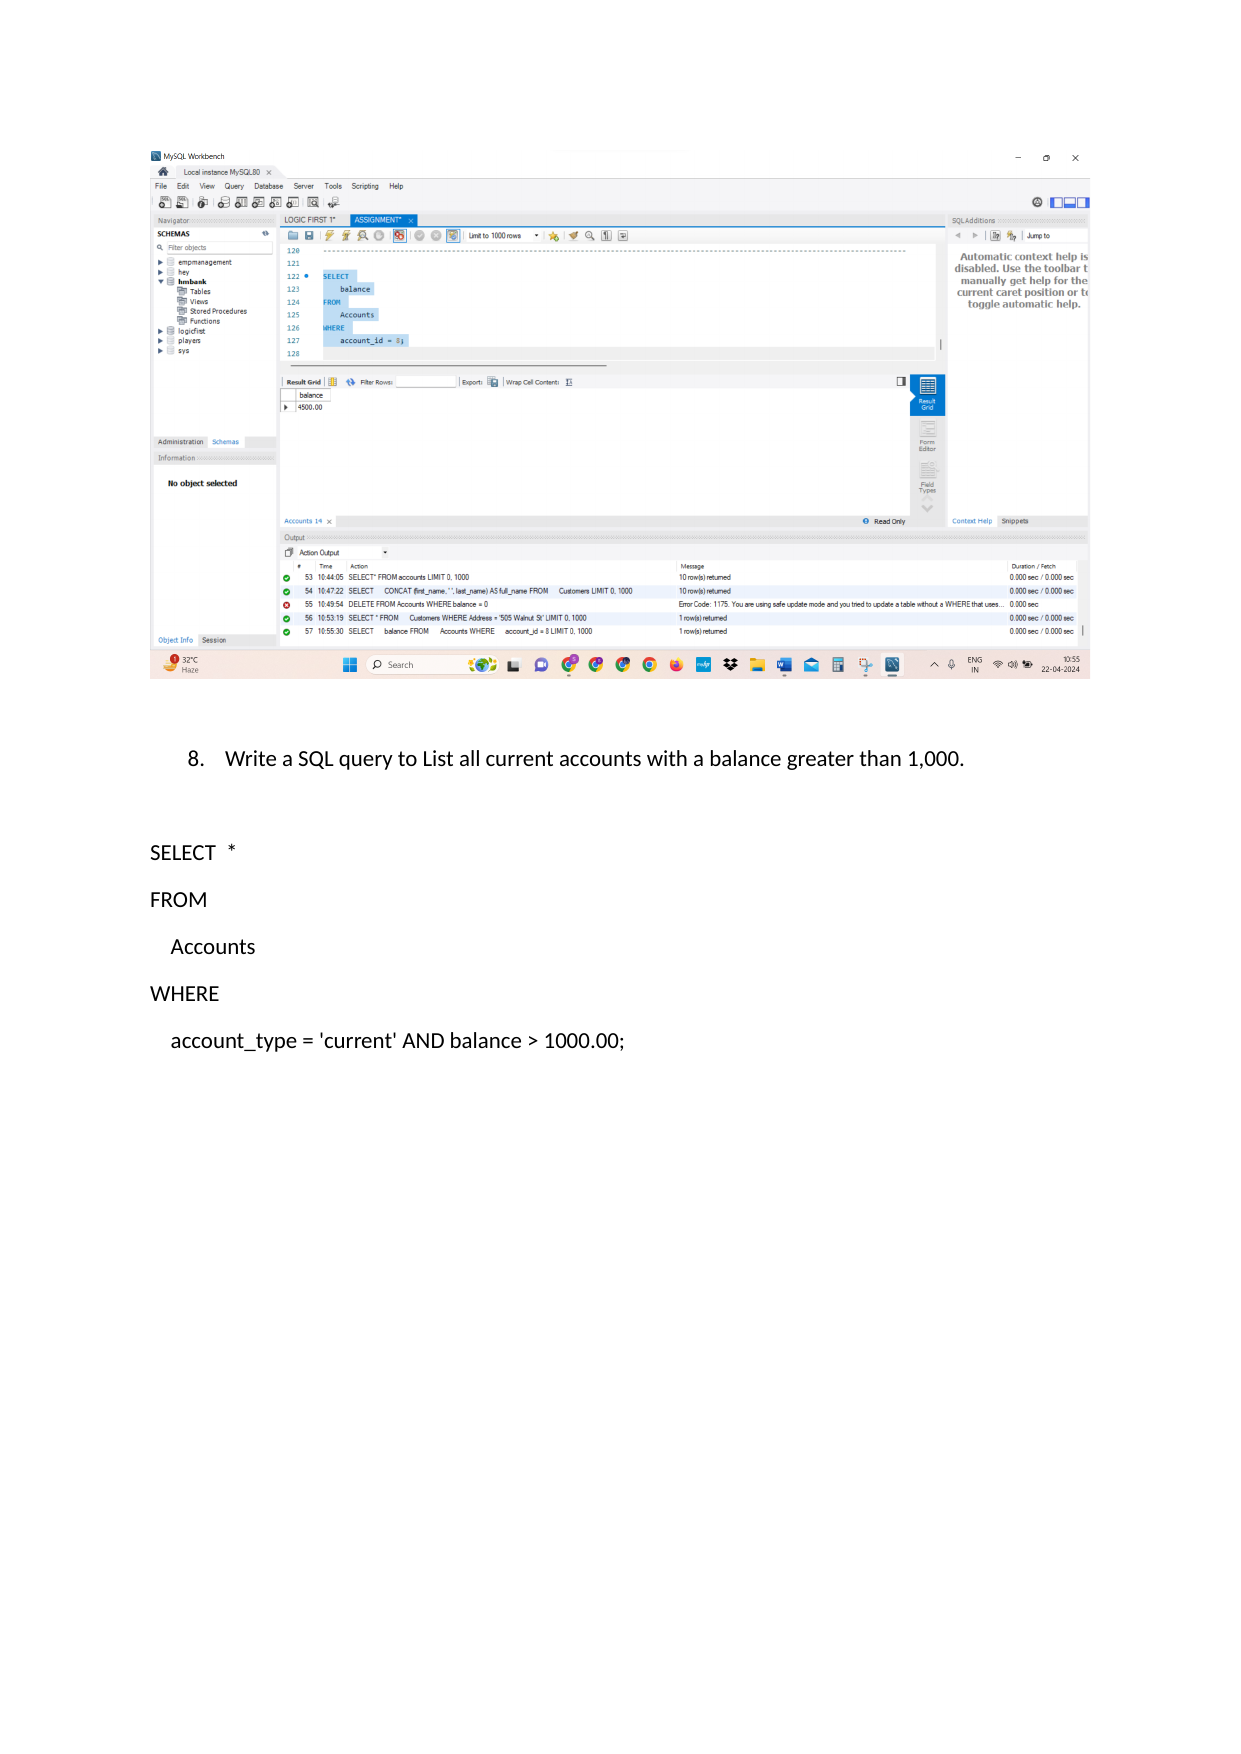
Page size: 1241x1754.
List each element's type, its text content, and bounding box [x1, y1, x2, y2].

text Accounts [150, 932, 1090, 960]
picture [150, 150, 1091, 679]
text FROM [150, 885, 1090, 913]
text WHERE [150, 979, 1090, 1007]
text SELECT * [150, 838, 1090, 866]
text account_type = 'current' AND balance > 1000.00; [150, 1026, 1090, 1054]
list Write a SQL query to List all current accounts with a balance greater than 1,000. [187, 744, 1090, 773]
